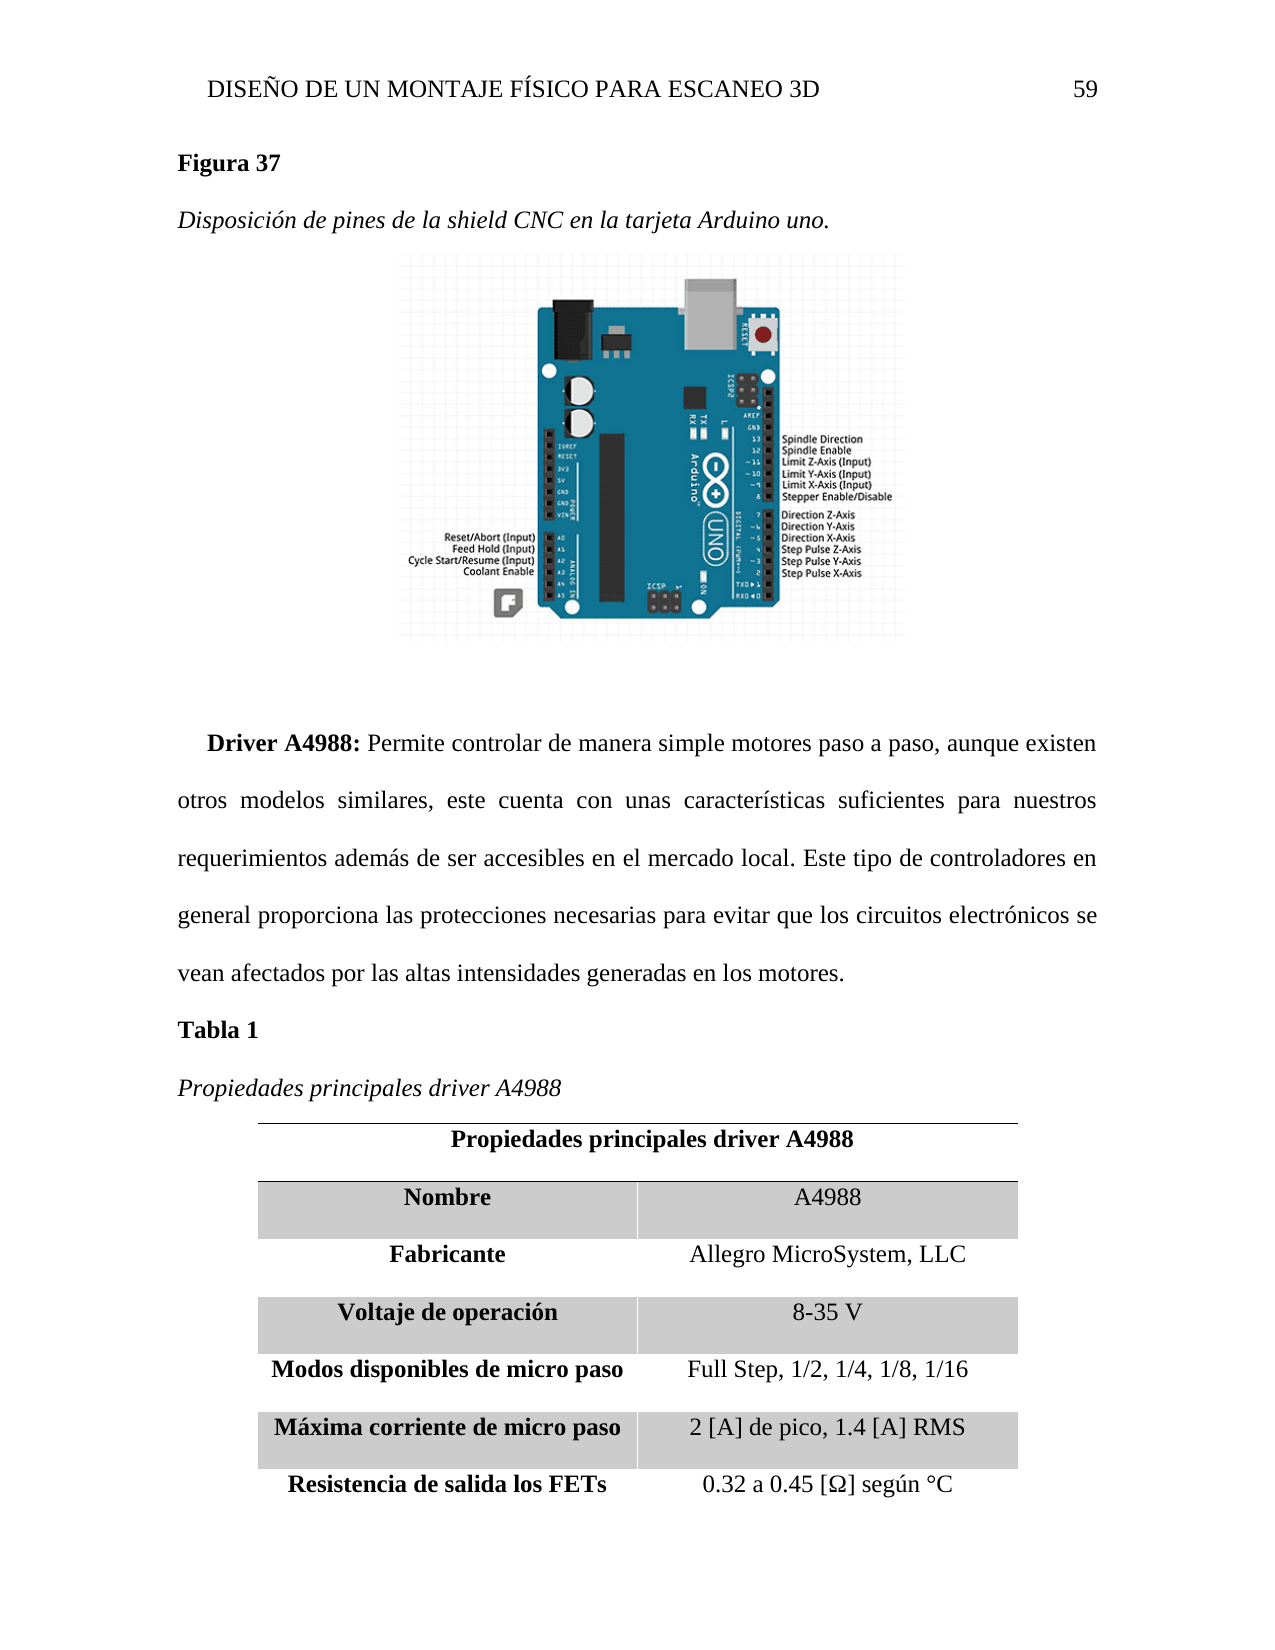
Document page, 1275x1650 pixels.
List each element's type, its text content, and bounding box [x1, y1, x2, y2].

picture [399, 254, 906, 642]
table_cell Modos disponibles de micro paso [258, 1354, 637, 1412]
text Tabla 1 Propiedades principales driver A4988 [177, 1016, 1098, 1102]
table_cell A4988 [638, 1182, 1018, 1239]
table_cell Allegro MicroSystem, LLC [638, 1240, 1018, 1297]
table_cell 8-35 V [638, 1297, 1018, 1354]
table_cell Voltaje de operación [258, 1297, 637, 1354]
table_cell Fabricante [258, 1240, 637, 1297]
text Driver A4988: Permite controlar de manera simple motores paso a paso, aunque existen otros modelos similares, este cuenta con unas características suficientes para nuestros requerimientos además de ser accesibles en el mercado local. Este tipo de controladores en general proporciona las protecciones necesarias para evitar que los circuitos electrónicos se vean afectados por las altas intensidades generadas en los motores. [177, 728, 1098, 987]
table_cell 2 [A] de pico, 1.4 [A] RMS [638, 1412, 1018, 1469]
text Figura 37 Disposición de pines de la shield CNC en la tarjeta Arduino uno. [177, 148, 1098, 234]
table_cell Resistencia de salida los FETs [258, 1469, 637, 1502]
table_header Propiedades principales driver A4988 [258, 1124, 1018, 1181]
table_cell Máxima corriente de micro paso [258, 1412, 637, 1469]
table_cell Full Step, 1/2, 1/4, 1/8, 1/16 [638, 1354, 1018, 1412]
table_cell 0.32 a 0.45 [Ω] según °C [638, 1469, 1018, 1502]
table_cell Nombre [258, 1182, 637, 1239]
